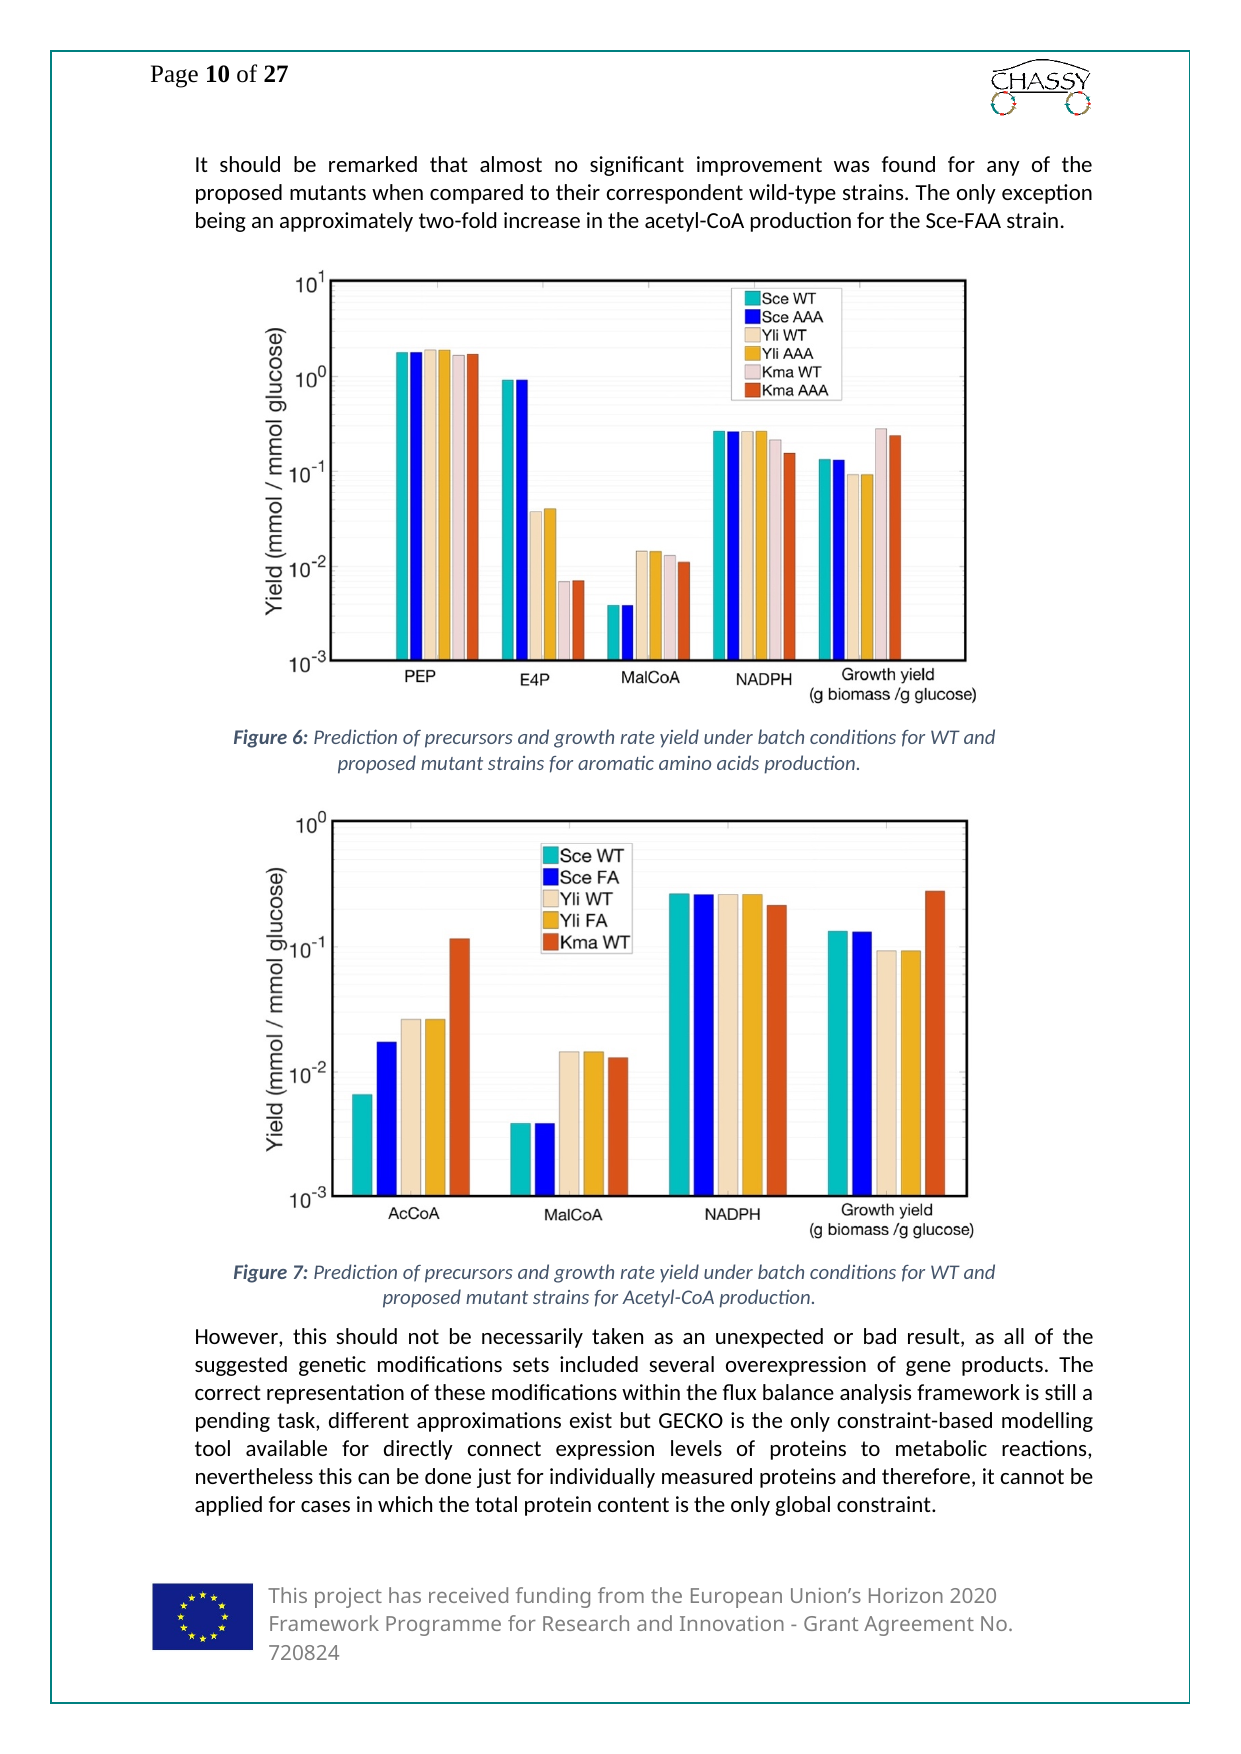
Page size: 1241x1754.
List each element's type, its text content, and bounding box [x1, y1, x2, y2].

picture [990, 58, 1091, 116]
text Figure 7: Prediction of precursors and growth rate yield under batch conditions for WT and proposed mutant strains for Acetyl-CoA production. [194, 1259, 1006, 1310]
picture [225, 246, 1043, 712]
text It should be remarked that almost no significant improvement was found for any of the proposed mutants when compared to their correspondent wild-type strains. The only exception being an approximately two-fold increase in the acetyl-CoA production for the Sce-FAA strain. [194, 150, 1095, 234]
picture [150, 1581, 255, 1652]
text However, this should not be necessarily taken as an unexpected or bad result, as all of the suggested genetic modifications sets included several overexpression of gene products. The correct representation of these modifications within the flux balance analysis framework is still a pending task, different approximations exist but GECKO is the only constraint-based modelling tool available for directly connect expression levels of proteins to metabolic reactions, nevertheless this can be done just for individually measured proteins and therefore, it cannot be applied for cases in which the total protein content is the only global constraint. [194, 1322, 1095, 1518]
picture [225, 787, 1043, 1247]
text Figure 6: Prediction of precursors and growth rate yield under batch conditions for WT and proposed mutant strains for aromatic amino acids production. [194, 724, 1006, 775]
